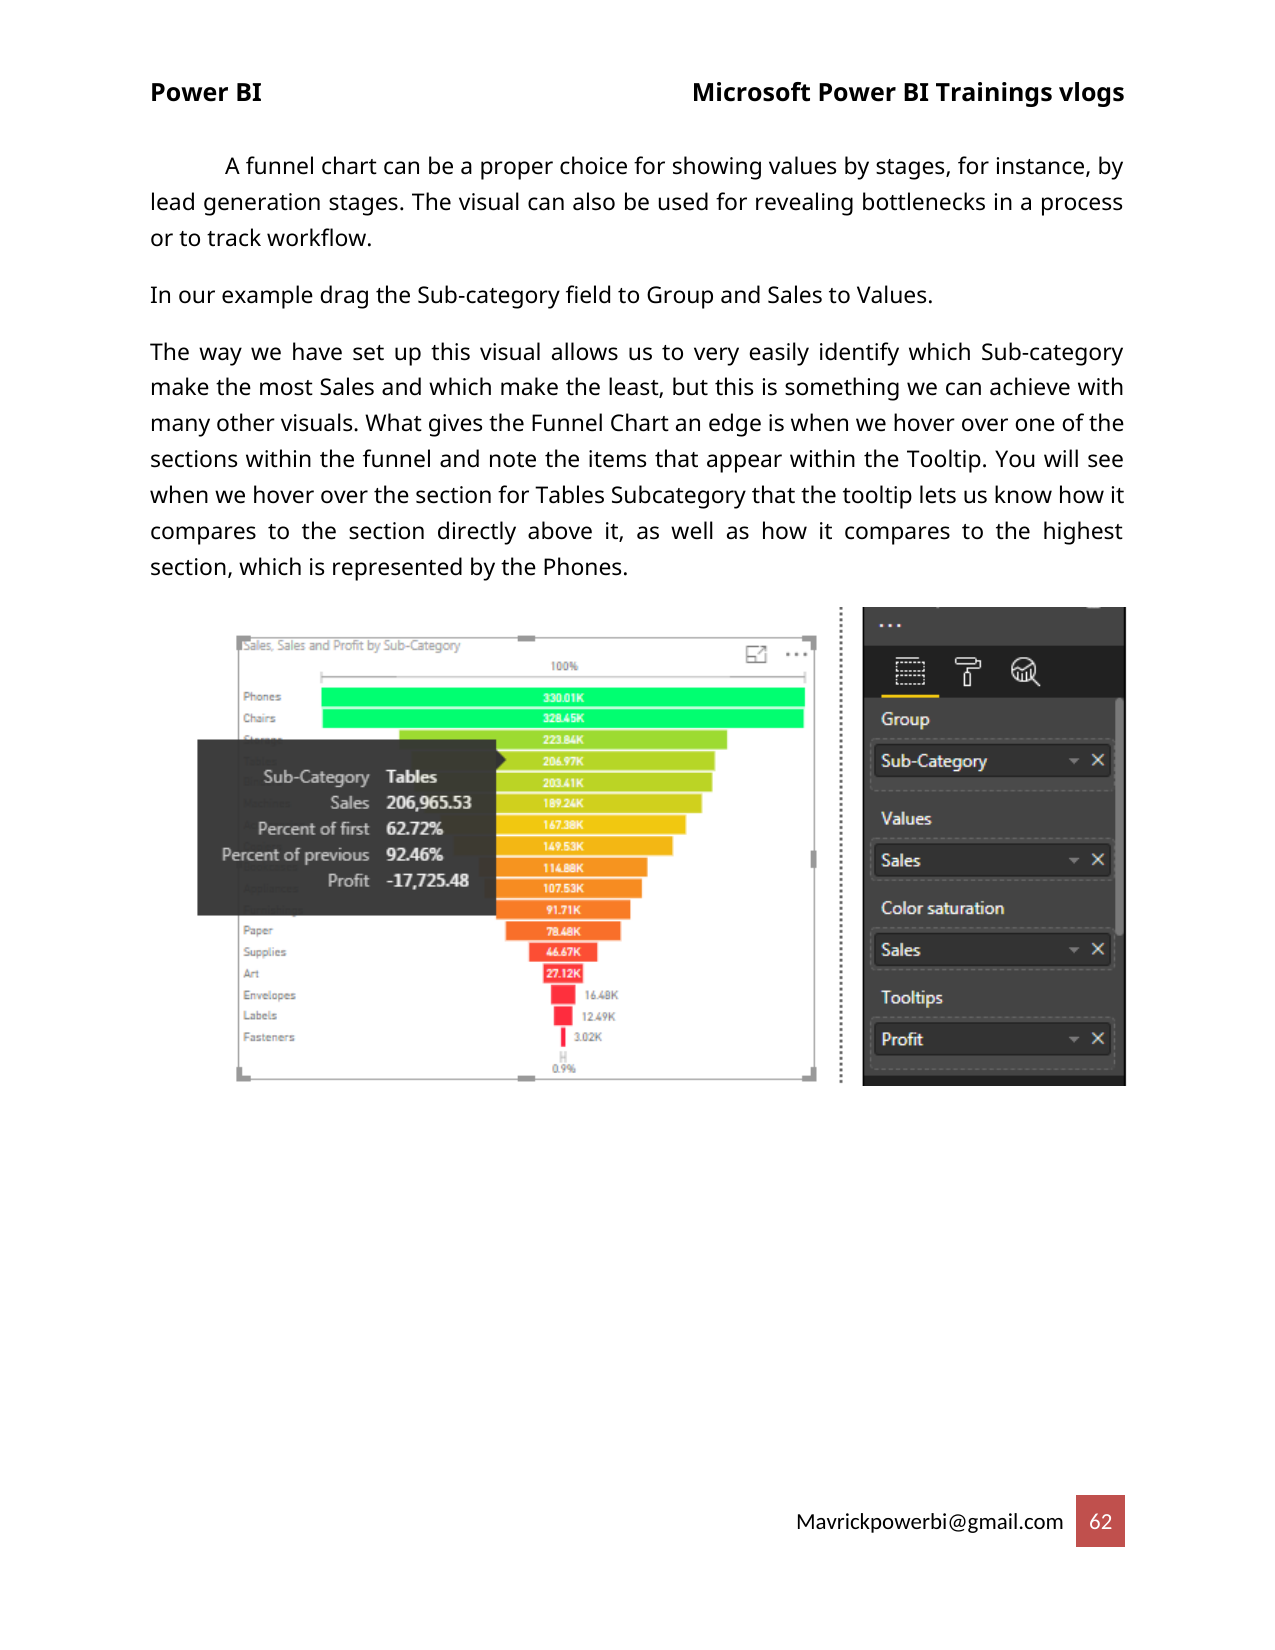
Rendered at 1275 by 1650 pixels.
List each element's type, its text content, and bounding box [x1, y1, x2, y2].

text A funnel chart can be a proper choice for showing values by stages, for instance, by lead generation stages. The visual can also be used for revealing bottlenecks in a process or to track workflow. [150, 150, 1125, 253]
text The way we have set up this visual allows us to very easily identify which Sub-category make the most Sales and which make the least, but this is something we can achieve with many other visuals. What gives the Funnel Chart an edge is when we hover over one of the sections within the funnel and note the items that appear within the Tooltip. You will see when we hover over the section for Tables Subcategory that the tooltip lets us know how it compares to the section directly above it, as well as how it compares to the highest section, which is represented by the Phones. [150, 335, 1125, 582]
picture [150, 607, 1127, 1086]
text In our example drag the Sub-category field to Group and Sales to Values. [150, 279, 1125, 310]
